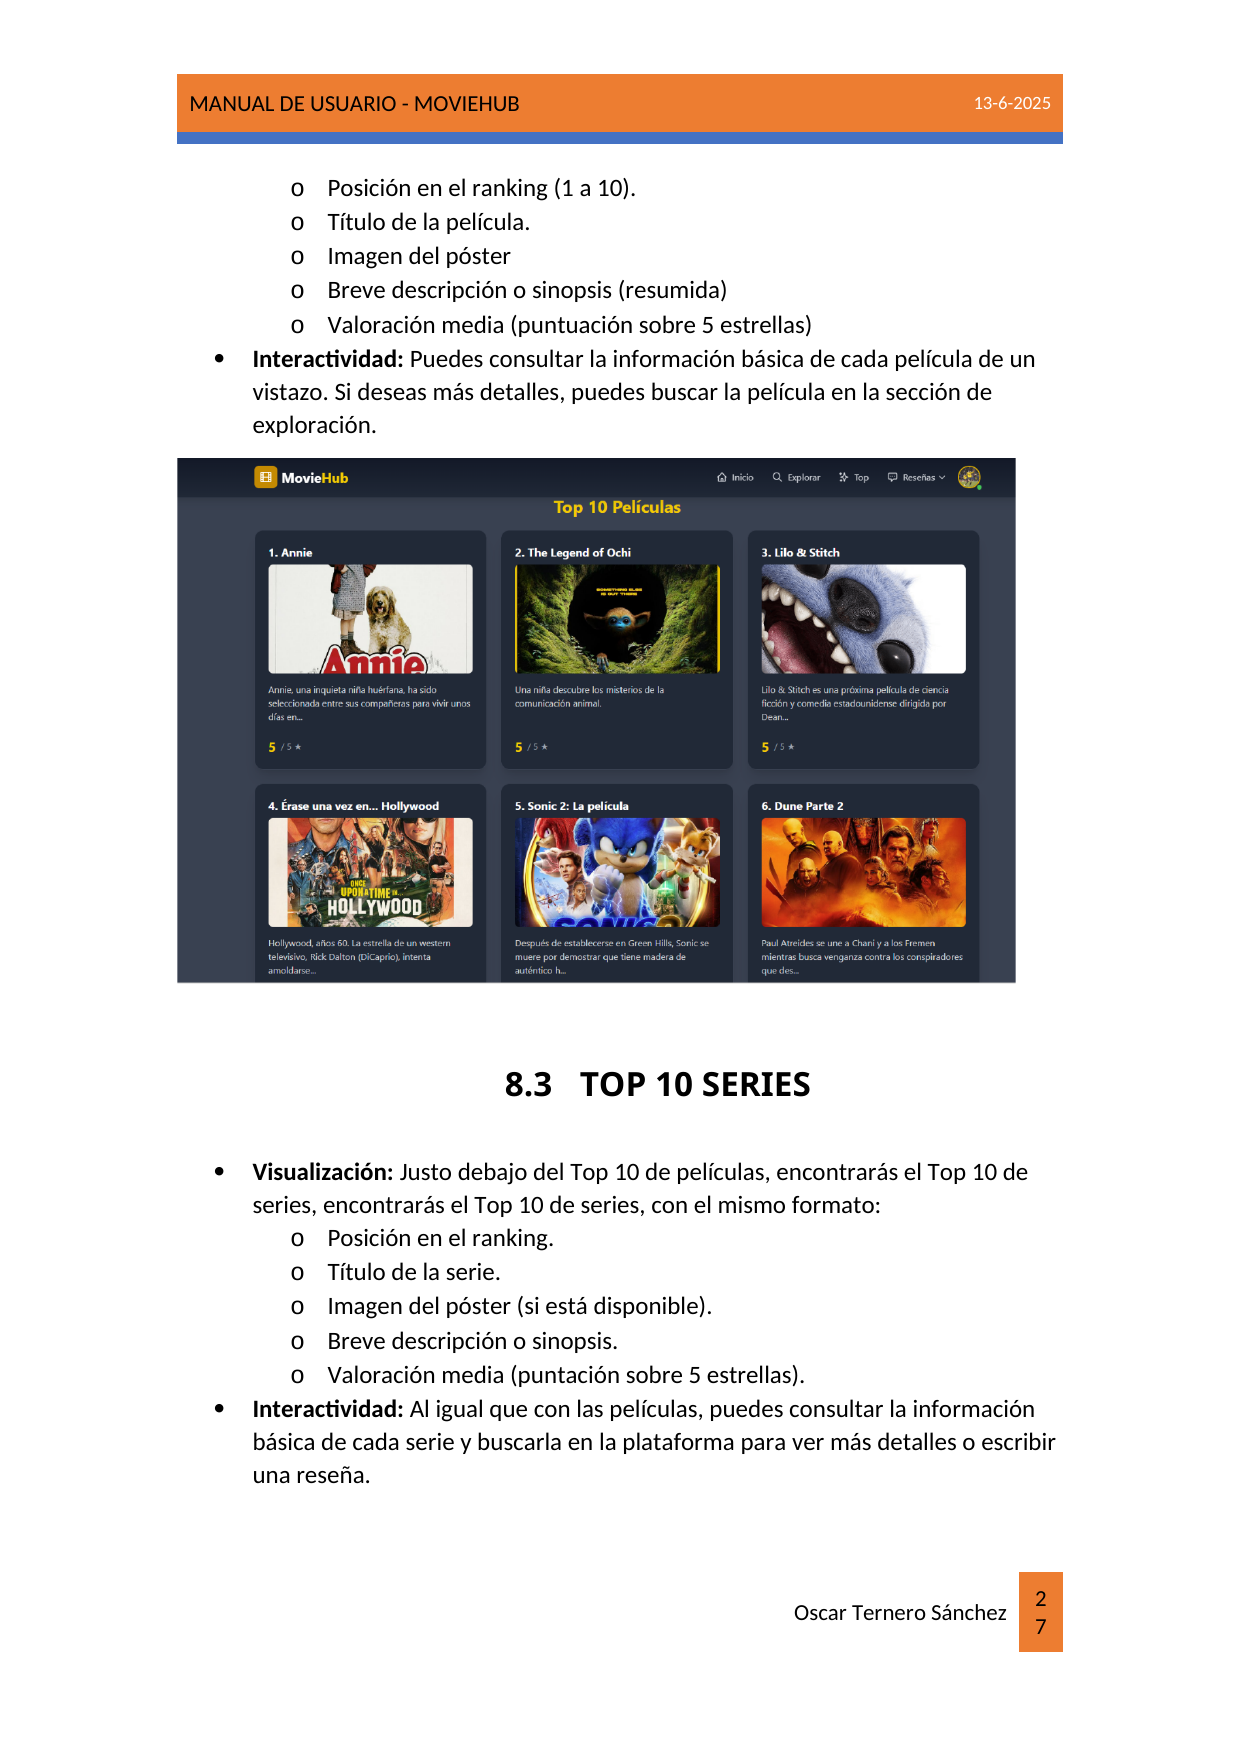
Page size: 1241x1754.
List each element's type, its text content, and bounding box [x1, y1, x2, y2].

list Interactividad: Puedes consultar la información básica de cada película de un vistazo. Si deseas más detalles, puedes buscar la película en la sección de exploración. [215, 343, 1063, 439]
list Valoración media (puntuación sobre 5 estrellas) [290, 309, 1063, 341]
list Imagen del póster (si está disponible). [290, 1291, 1063, 1322]
list Interactividad: Al igual que con las películas, puedes consultar la información básica de cada serie y buscarla en la plataforma para ver más detalles o escribir una reseña. [215, 1393, 1063, 1490]
list Posición en el ranking (1 a 10). [290, 172, 1063, 203]
list Posición en el ranking. [290, 1222, 1063, 1254]
list Valoración media (puntación sobre 5 estrellas). [290, 1359, 1063, 1391]
picture [177, 458, 1016, 984]
list Imagen del póster [290, 240, 1063, 272]
list Breve descripción o sinopsis (resumida) [290, 274, 1063, 306]
list Visualización: Justo debajo del Top 10 de películas, encontrarás el Top 10 de series, encontrarás el Top 10 de series, con el mismo formato: [215, 1156, 1063, 1219]
subtitle TOP 10 SERIES [252, 1060, 1063, 1106]
list Título de la película. [290, 206, 1063, 238]
list Breve descripción o sinopsis. [290, 1325, 1063, 1357]
list Título de la serie. [290, 1256, 1063, 1288]
